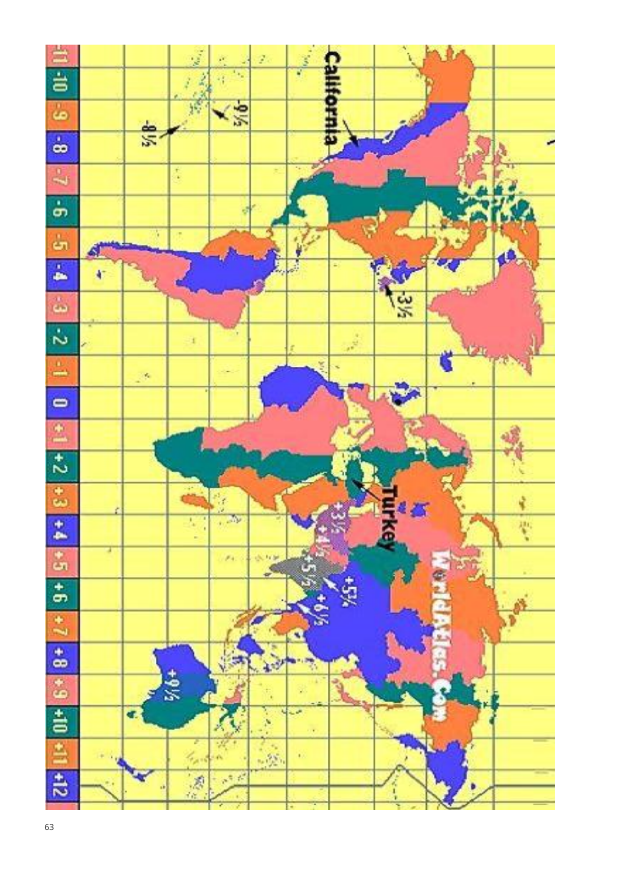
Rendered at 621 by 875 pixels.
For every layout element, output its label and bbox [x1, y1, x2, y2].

picture [45, 45, 555, 810]
